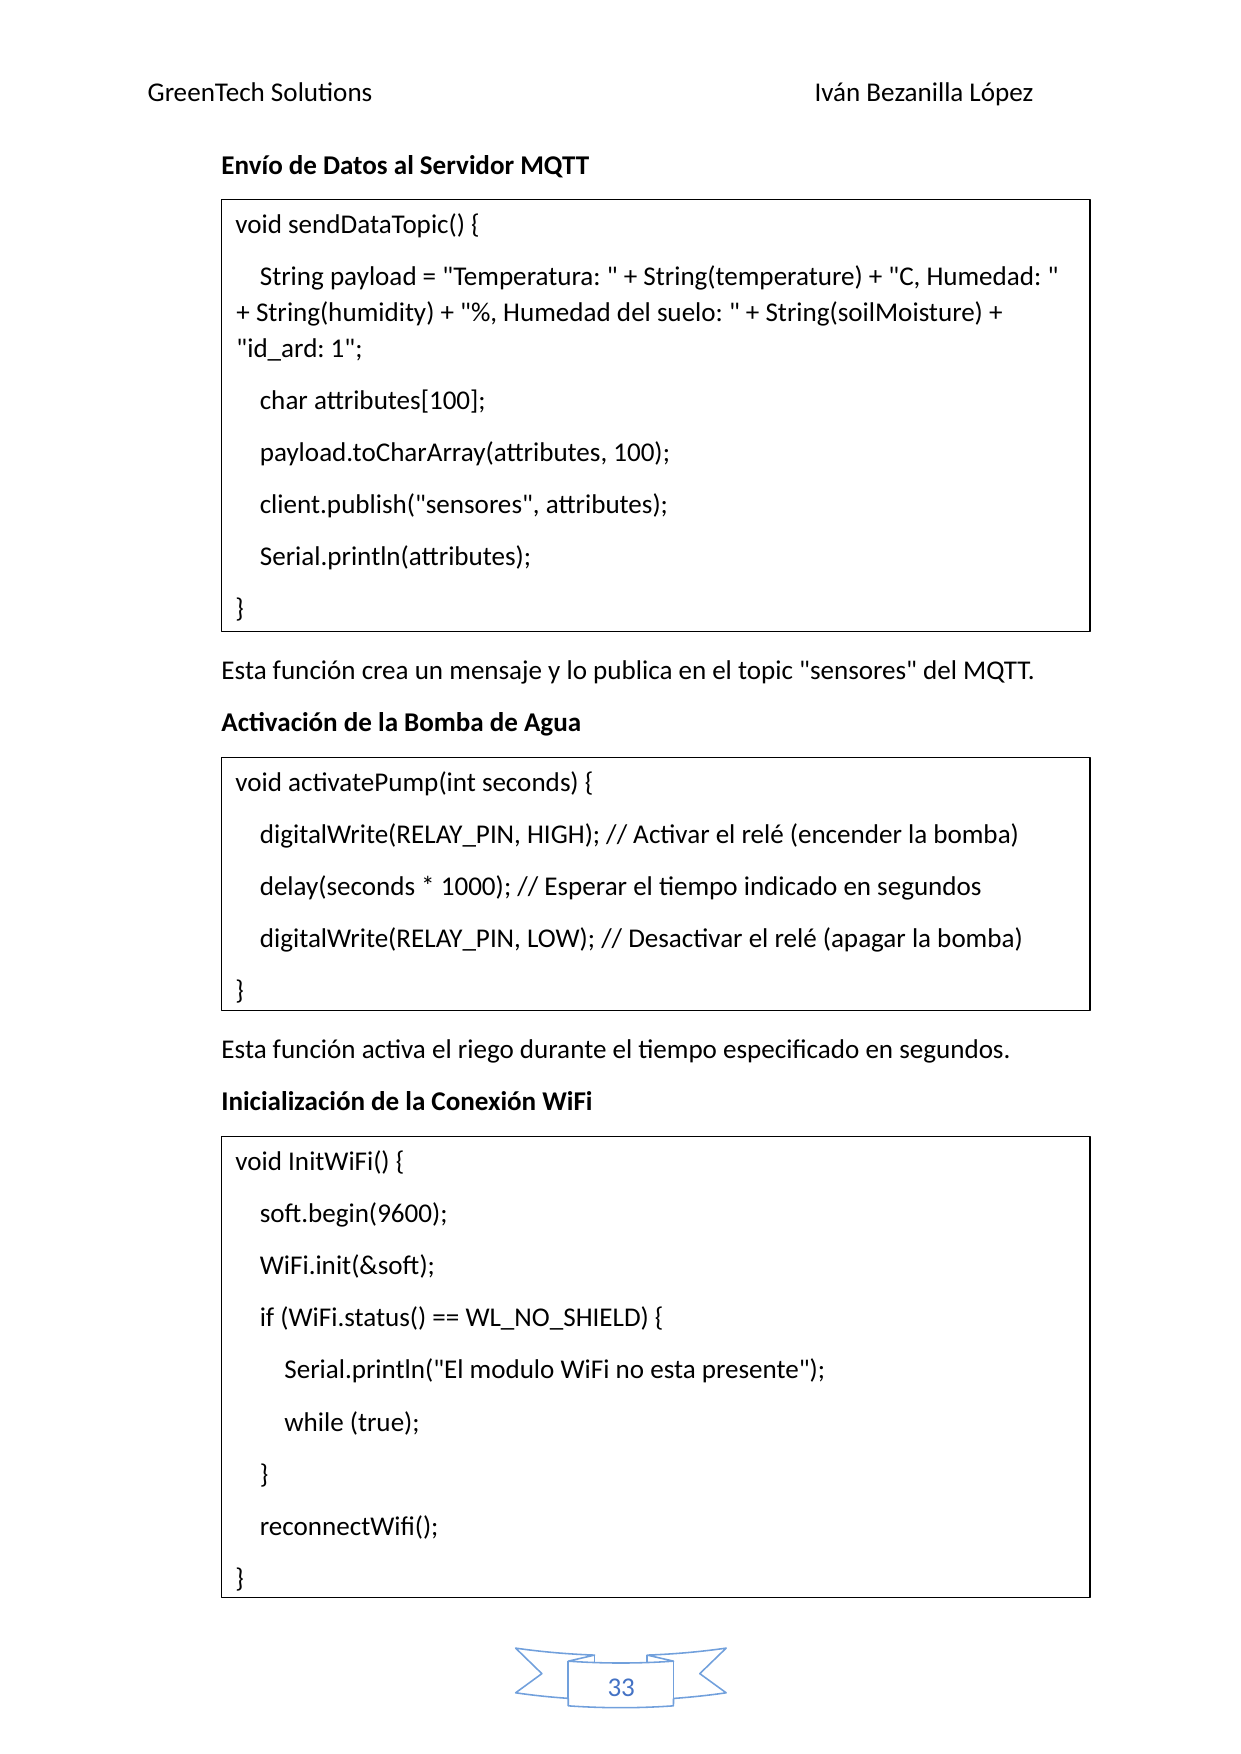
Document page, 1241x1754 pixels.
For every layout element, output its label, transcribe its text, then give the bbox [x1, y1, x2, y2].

text Esta función activa el riego durante el tiempo especificado en segundos. [221, 1032, 1092, 1066]
text Inicialización de la Conexión WiFi [221, 1084, 1092, 1117]
text Esta función crea un mensaje y lo publica en el topic "sensores" del MQTT. [221, 653, 1092, 686]
text Envío de Datos al Servidor MQTT [221, 148, 1092, 181]
text Activación de la Bomba de Agua [221, 705, 1092, 738]
